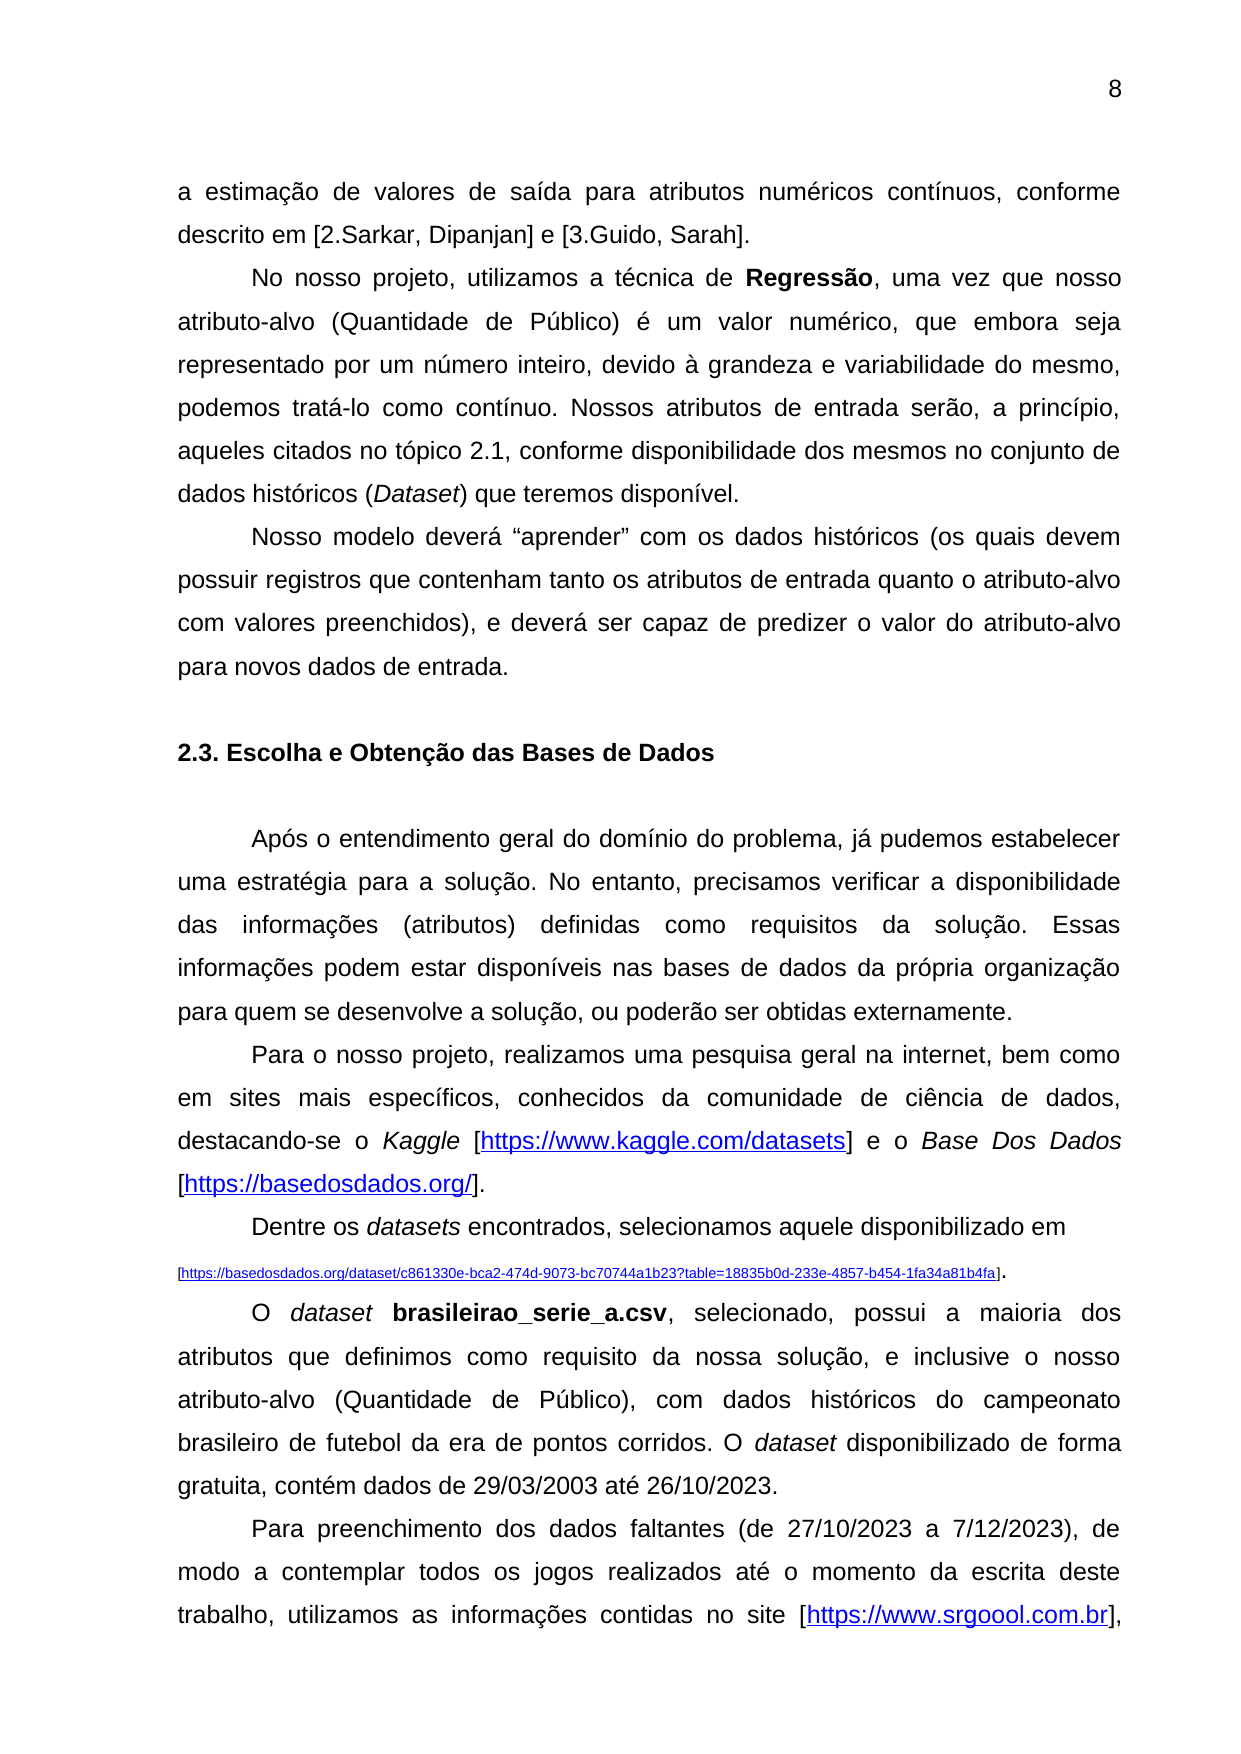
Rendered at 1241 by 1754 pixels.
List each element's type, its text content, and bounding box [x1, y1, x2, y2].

text No nosso projeto, utilizamos a técnica de Regressão, uma vez que nosso atributo-alvo (Quantidade de Público) é um valor numérico, que embora seja representado por um número inteiro, devido à grandeza e variabilidade do mesmo, podemos tratá-lo como contínuo. Nossos atributos de entrada serão, a princípio, aqueles citados no tópico 2.1, conforme disponibilidade dos mesmos no conjunto de dados históricos (Dataset) que teremos disponível. [177, 263, 1122, 508]
text Nosso modelo deverá “aprender” com os dados históricos (os quais devem possuir registros que contenham tanto os atributos de entrada quanto o atributo-alvo com valores preenchidos), e deverá ser capaz de predizer o valor do atributo-alvo para novos dados de entrada. [177, 522, 1122, 680]
text Para o nosso projeto, realizamos uma pesquisa geral na internet, bem como em sites mais específicos, conhecidos da comunidade de ciência de dados, destacando-se o Kaggle [https://www.kaggle.com/datasets] e o Base Dos Dados [https://basedosdados.org/]. [177, 1040, 1122, 1198]
text [https://basedosdados.org/dataset/c861330e-bca2-474d-9073-bc70744a1b23?table=18835b0d-233e-4857-b454-1fa34a81b4fa]. [177, 1255, 1122, 1284]
text O dataset brasileirao_serie_a.csv, selecionado, possui a maioria dos atributos que definimos como requisito da nossa solução, e inclusive o nosso atributo-alvo (Quantidade de Público), com dados históricos do campeonato brasileiro de futebol da era de pontos corridos. O dataset disponibilizado de forma gratuita, contém dados de 29/03/2003 até 26/10/2023. [177, 1298, 1122, 1500]
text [177, 1514, 1122, 1629]
text Após o entendimento geral do domínio do problema, já pudemos estabelecer uma estratégia para a solução. No entanto, precisamos verificar a disponibilidade das informações (atributos) definidas como requisitos da solução. Essas informações podem estar disponíveis nas bases de dados da própria organização para quem se desenvolve a solução, ou poderão ser obtidas externamente. [177, 824, 1122, 1025]
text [177, 177, 1122, 249]
subtitle 2.3. Escolha e Obtenção das Bases de Dados [177, 738, 1122, 767]
text Dentre os datasets encontrados, selecionamos aquele disponibilizado em [177, 1212, 1122, 1241]
